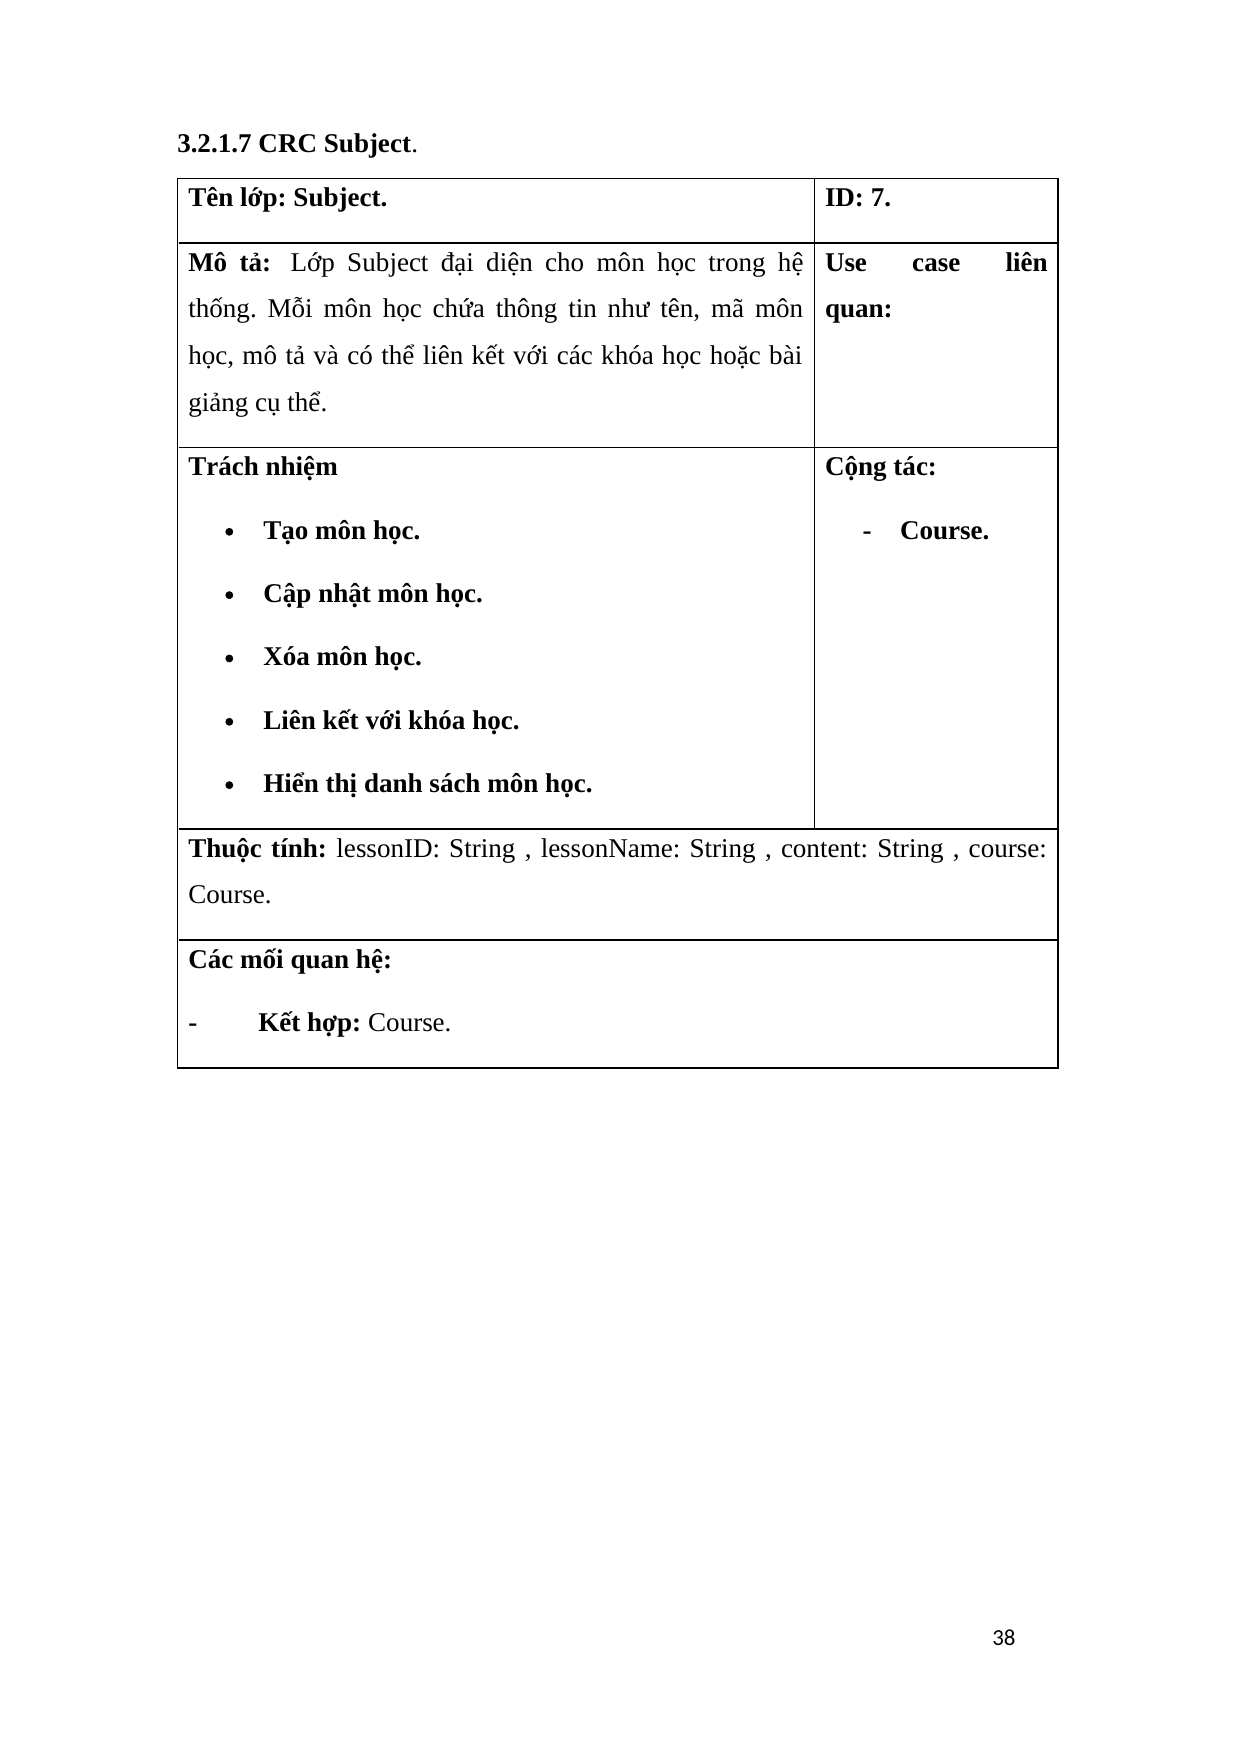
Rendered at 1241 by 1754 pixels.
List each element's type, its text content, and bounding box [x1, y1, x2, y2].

table_cell Use case liên quan: [815, 244, 1057, 447]
table_header ID: 7. [815, 179, 1057, 242]
table_cell Trách nhiệm Tạo môn học. Cập nhật môn học. Xóa môn học. Liên kết với khóa học. Hiển thị danh sách môn học. [178, 448, 814, 828]
table_cell Cộng tác: Course. [815, 448, 1057, 828]
table_header Tên lớp: Subject. [178, 179, 814, 242]
subtitle 3.2.1.7 CRC Subject. [177, 127, 1015, 158]
table_cell Thuộc tính: lessonID: String , lessonName: String , content: String , course: Course. [178, 829, 1057, 939]
table_cell Mô tả: Lớp Subject đại diện cho môn học trong hệ thống. Mỗi môn học chứa thông tin như tên, mã môn học, mô tả và có thể liên kết với các khóa học hoặc bài giảng cụ thể. [178, 243, 814, 447]
table_cell Các mối quan hệ: - Kết hợp: Course. [178, 940, 1057, 1067]
